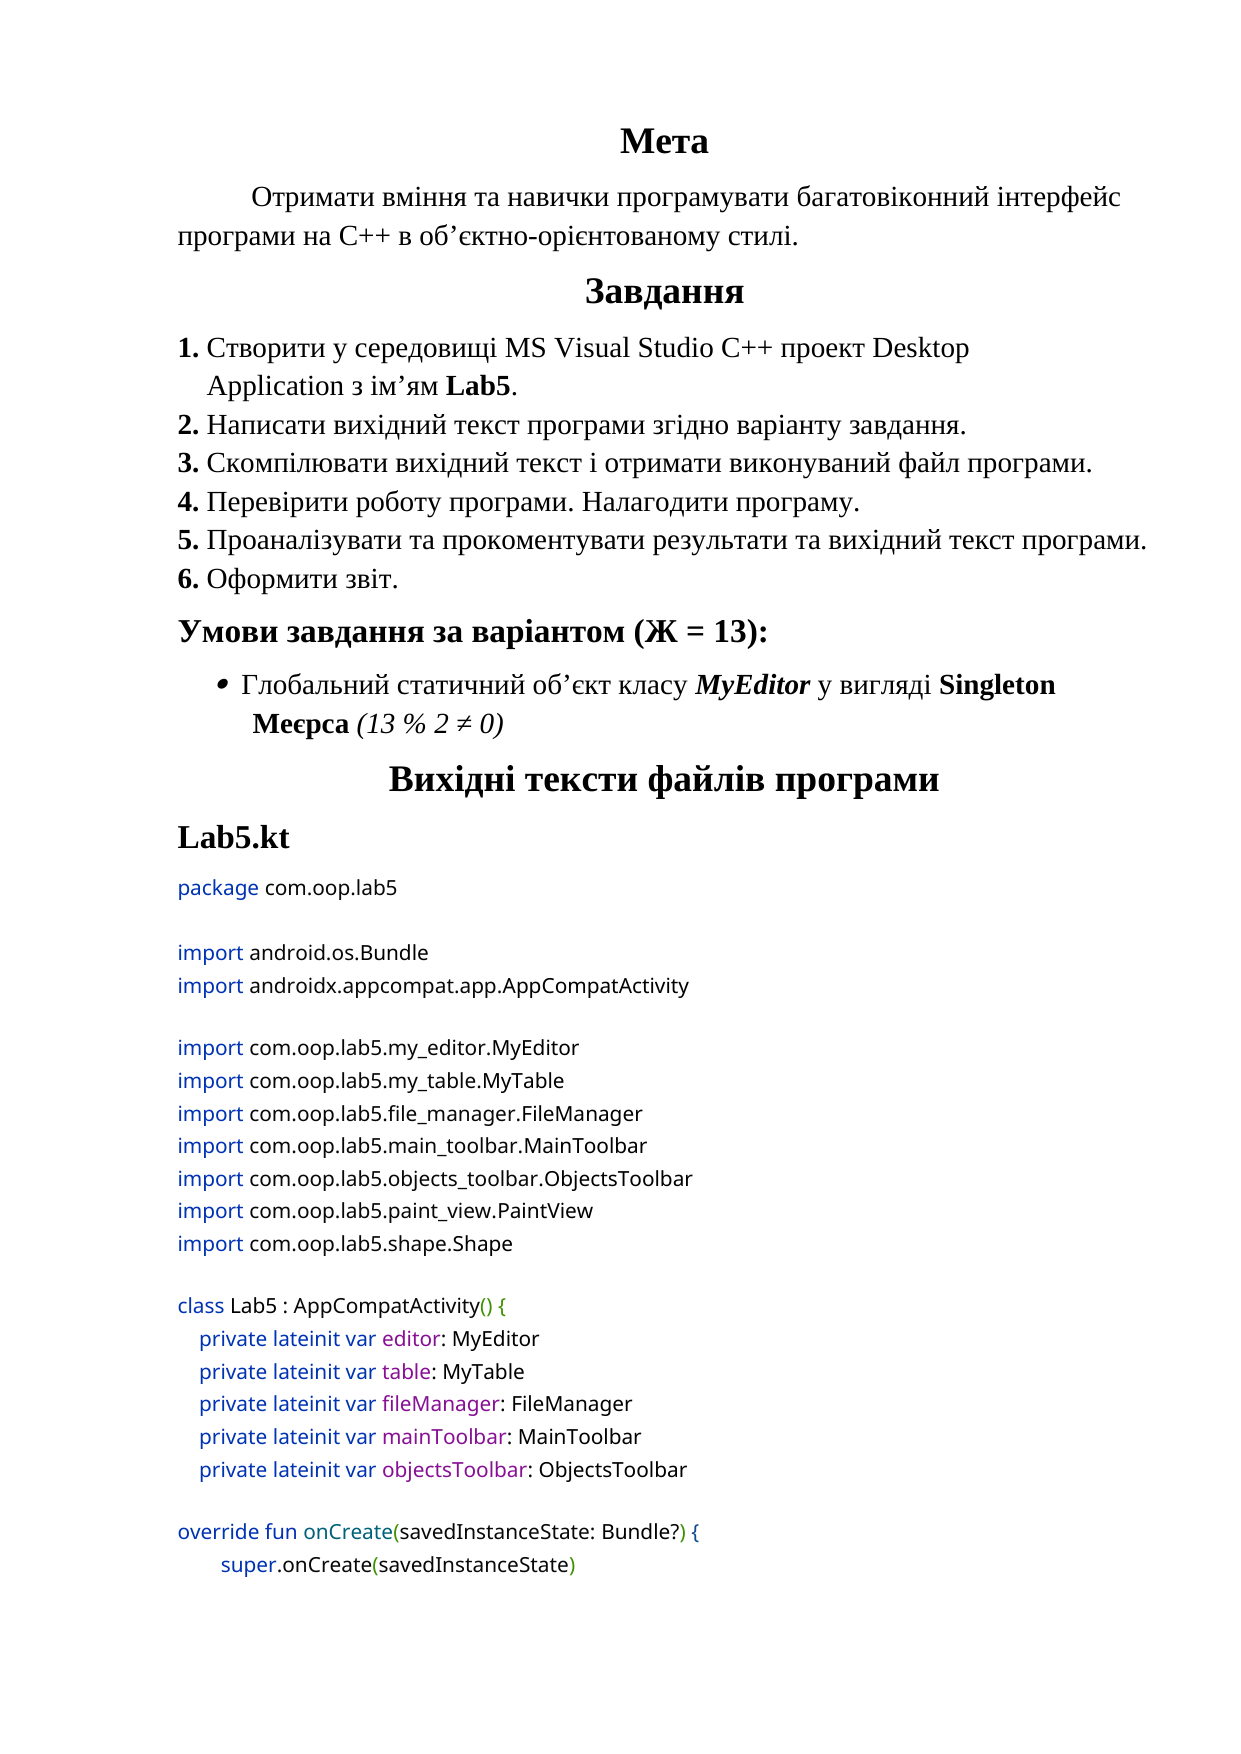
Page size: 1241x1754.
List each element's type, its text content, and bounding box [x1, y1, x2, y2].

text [177, 1517, 1152, 1578]
text Мета [177, 118, 1152, 161]
text class Lab5 : AppCompatActivity() { private lateinit var editor: MyEditor private lateinit var table: MyTable private lateinit var fileManager: FileManager private lateinit var mainToolbar: MainToolbar private lateinit var objectsToolbar: ObjectsToolbar [177, 1292, 1152, 1514]
text package com.oop.lab5 import android.os.Bundle import androidx.appcompat.app.AppCompatActivity [177, 873, 1152, 1030]
text 1. Створити у середовищі MS Visual Studio C++ проект Desktop [177, 330, 1152, 363]
text Умови завдання за варіантом (Ж = 13): [177, 611, 1152, 649]
text 4. Перевірити роботу програми. Налагодити програму. [177, 484, 1152, 517]
text 5. Проаналізувати та прокоментувати результати та вихідний текст програми. [177, 522, 1152, 556]
text Lab5.kt [177, 817, 1152, 856]
text 2. Написати вихідний текст програми згідно варіанту завдання. [177, 407, 1152, 440]
text import com.oop.lab5.my_editor.MyEditor import com.oop.lab5.my_table.MyTable import com.oop.lab5.file_manager.FileManager import com.oop.lab5.main_toolbar.MainToolbar import com.oop.lab5.objects_toolbar.ObjectsToolbar import com.oop.lab5.paint_view.PaintView import com.oop.lab5.shape.Shape [177, 1033, 1152, 1288]
text Вихідні тексти файлів програми [177, 756, 1152, 799]
list Глобальний статичний об’єкт класу MyEditor у вигляді Singleton Меєрса (13 % 2 ≠ 0) [215, 667, 1152, 739]
text Отримати вміння та навички програмувати багатовіконний інтерфейс програми на С++ в об’єктно-орієнтованому стилі. [177, 179, 1152, 252]
text Завдання [177, 268, 1152, 311]
text 3. Скомпілювати вихідний текст і отримати виконуваний файл програми. [177, 445, 1152, 479]
text 6. Оформити звіт. [177, 561, 1152, 594]
text Application з ім’ям Lab5. [177, 368, 1152, 402]
